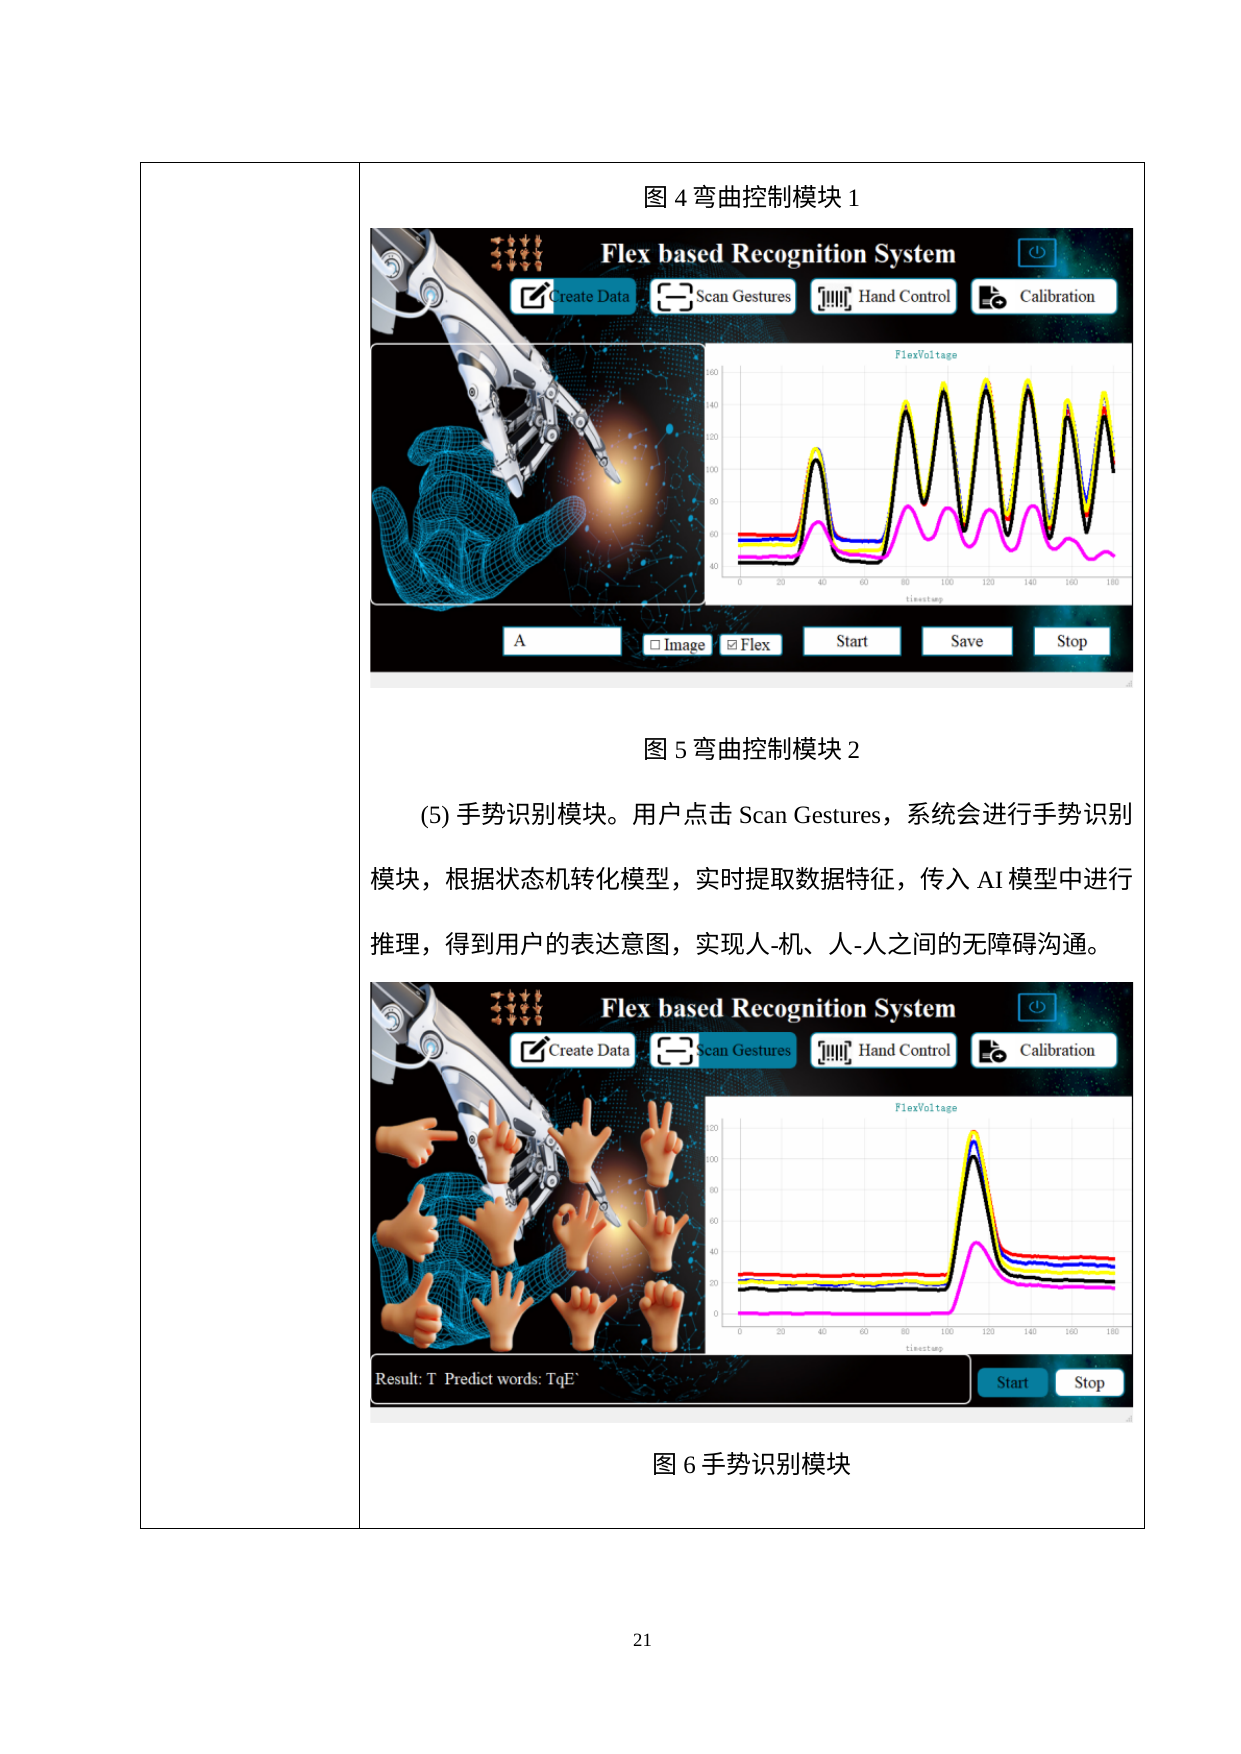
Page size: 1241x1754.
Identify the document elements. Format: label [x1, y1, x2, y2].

picture [370, 982, 1134, 1424]
table_header [360, 163, 1144, 1528]
picture [370, 228, 1134, 688]
table_header [141, 163, 359, 1528]
